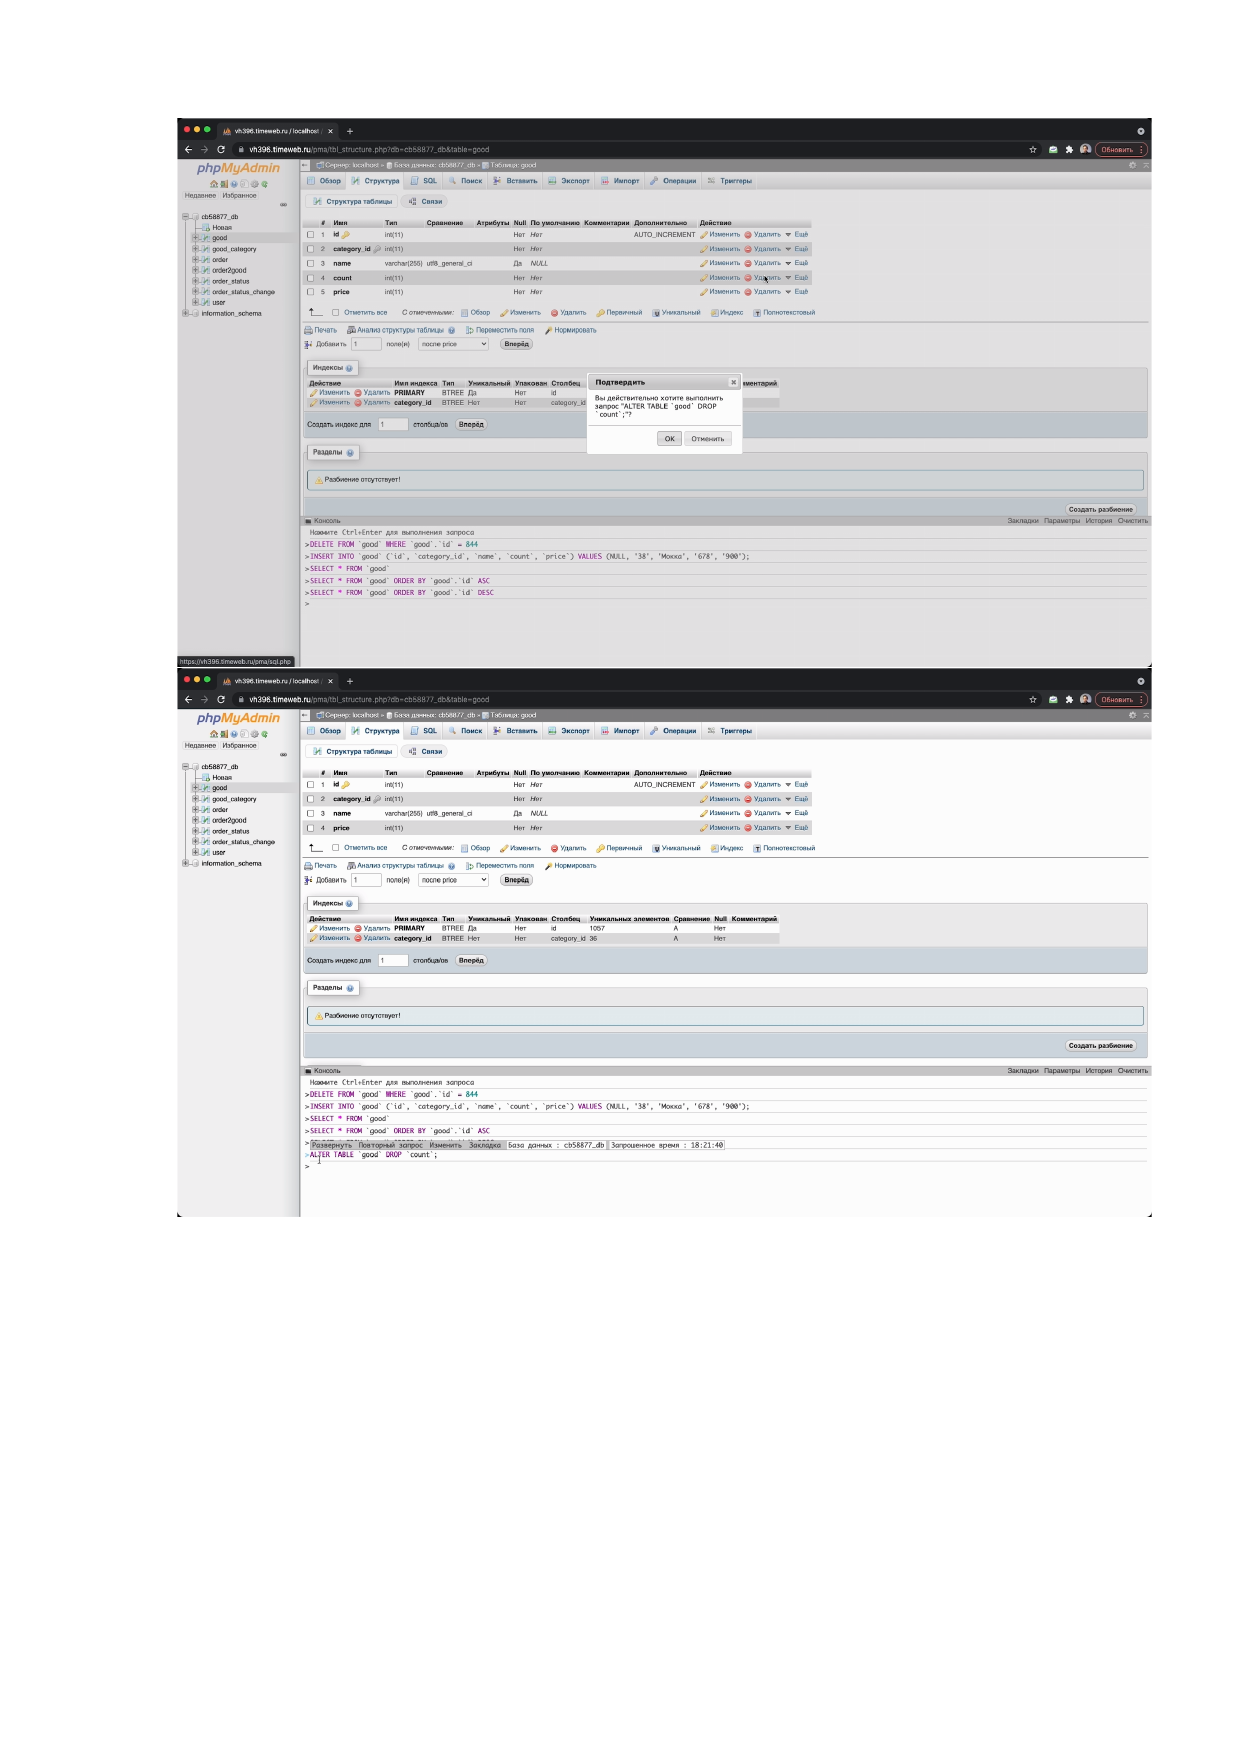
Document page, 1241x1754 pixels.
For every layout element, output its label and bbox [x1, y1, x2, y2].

picture [177, 118, 1152, 667]
picture [177, 668, 1152, 1217]
